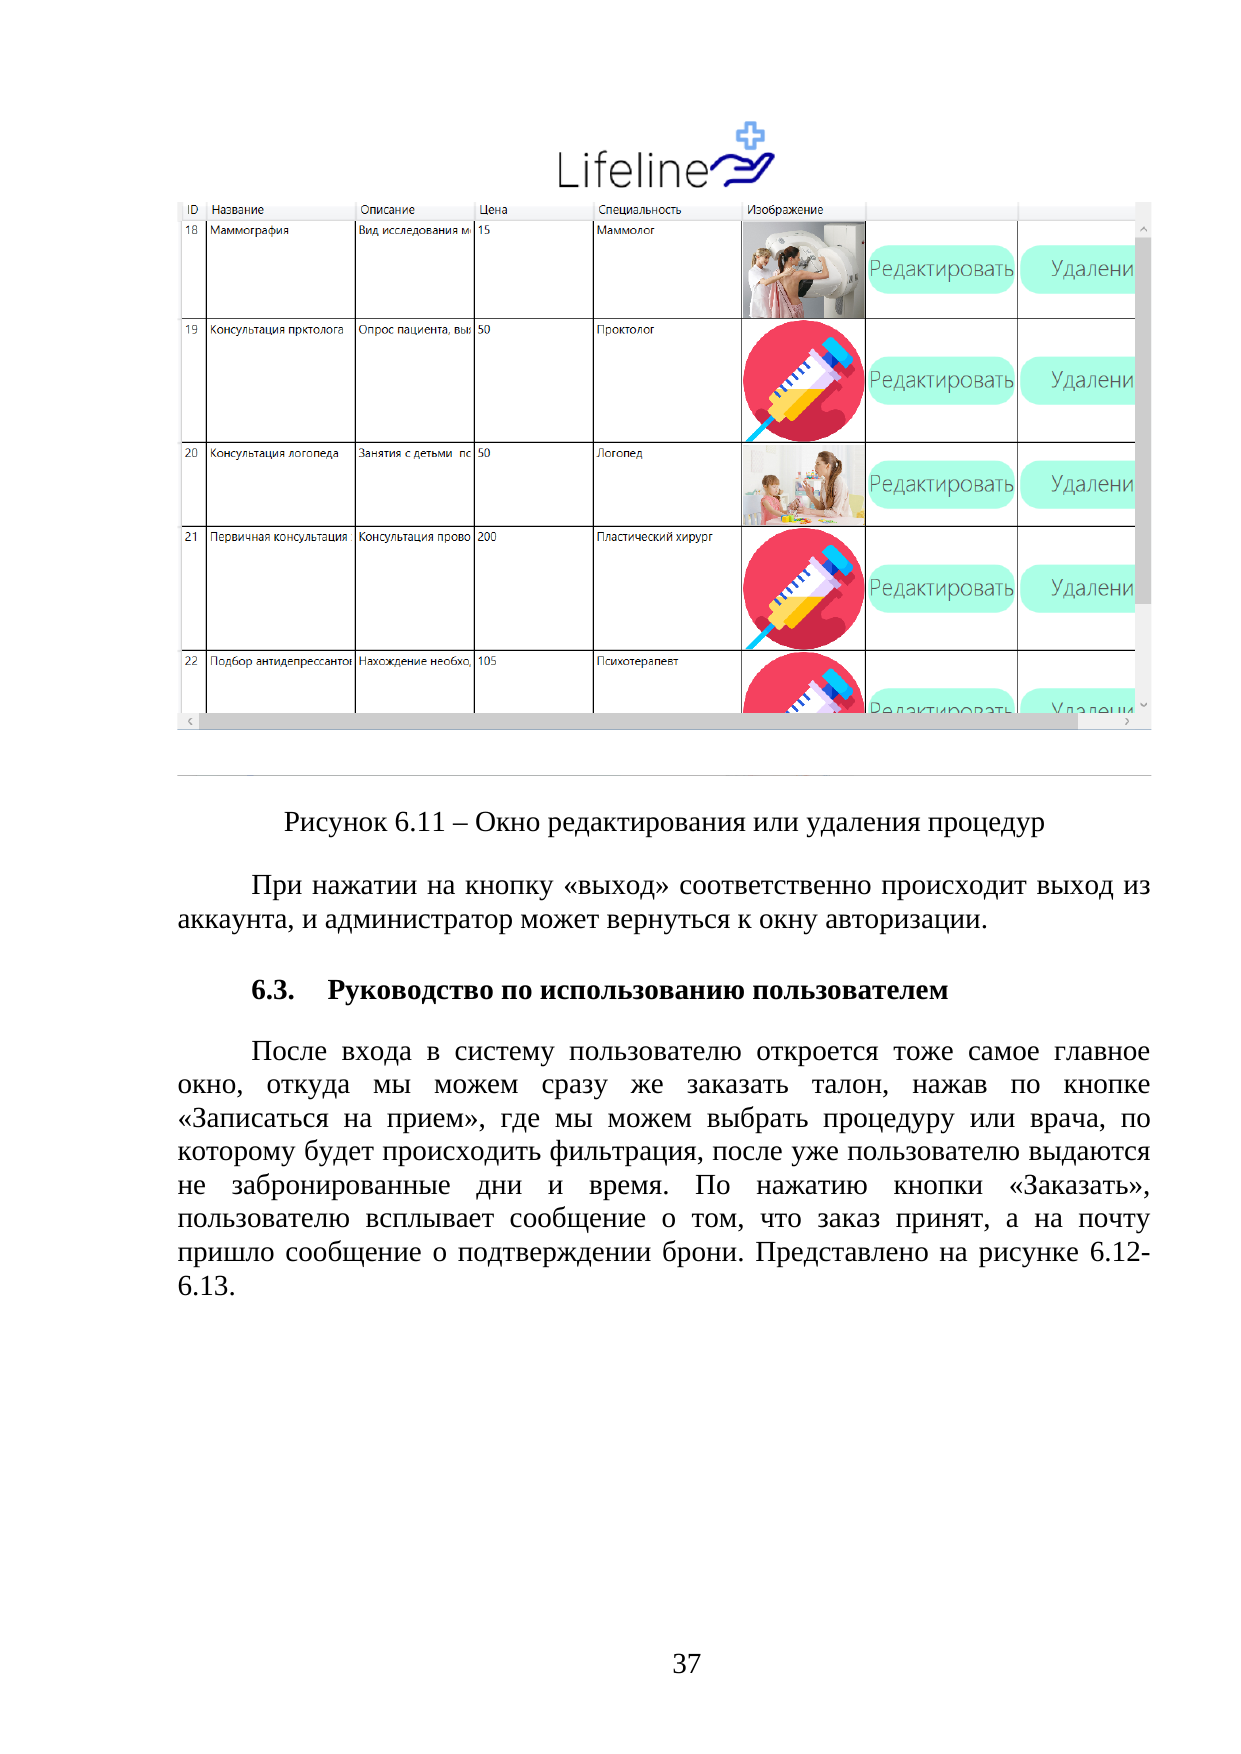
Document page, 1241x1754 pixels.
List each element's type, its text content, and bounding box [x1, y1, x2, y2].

text При нажатии на кнопку «выход» соответственно происходит выход из аккаунта, и администратор может вернуться к окну авторизации. [177, 867, 1152, 934]
text Рисунок 6.11 – Окно редактирования или удаления процедур [177, 804, 1152, 838]
text После входа в систему пользователю откроется тоже самое главное окно, откуда мы можем сразу же заказать талон, нажав по кнопке «Записаться на прием», где мы можем выбрать процедуру или врача, по которому будет происходить фильтрация, после уже пользователю выдаются не забронированные дни и время. По нажатию кнопки «Заказать», пользователю всплывает сообщение о том, что заказ принят, а на почту пришло сообщение о подтверждении брони. Представлено на рисунке 6.12-6.13. [177, 1033, 1152, 1301]
picture [177, 118, 1152, 776]
subtitle Руководство по использованию пользователем [177, 972, 1152, 1005]
